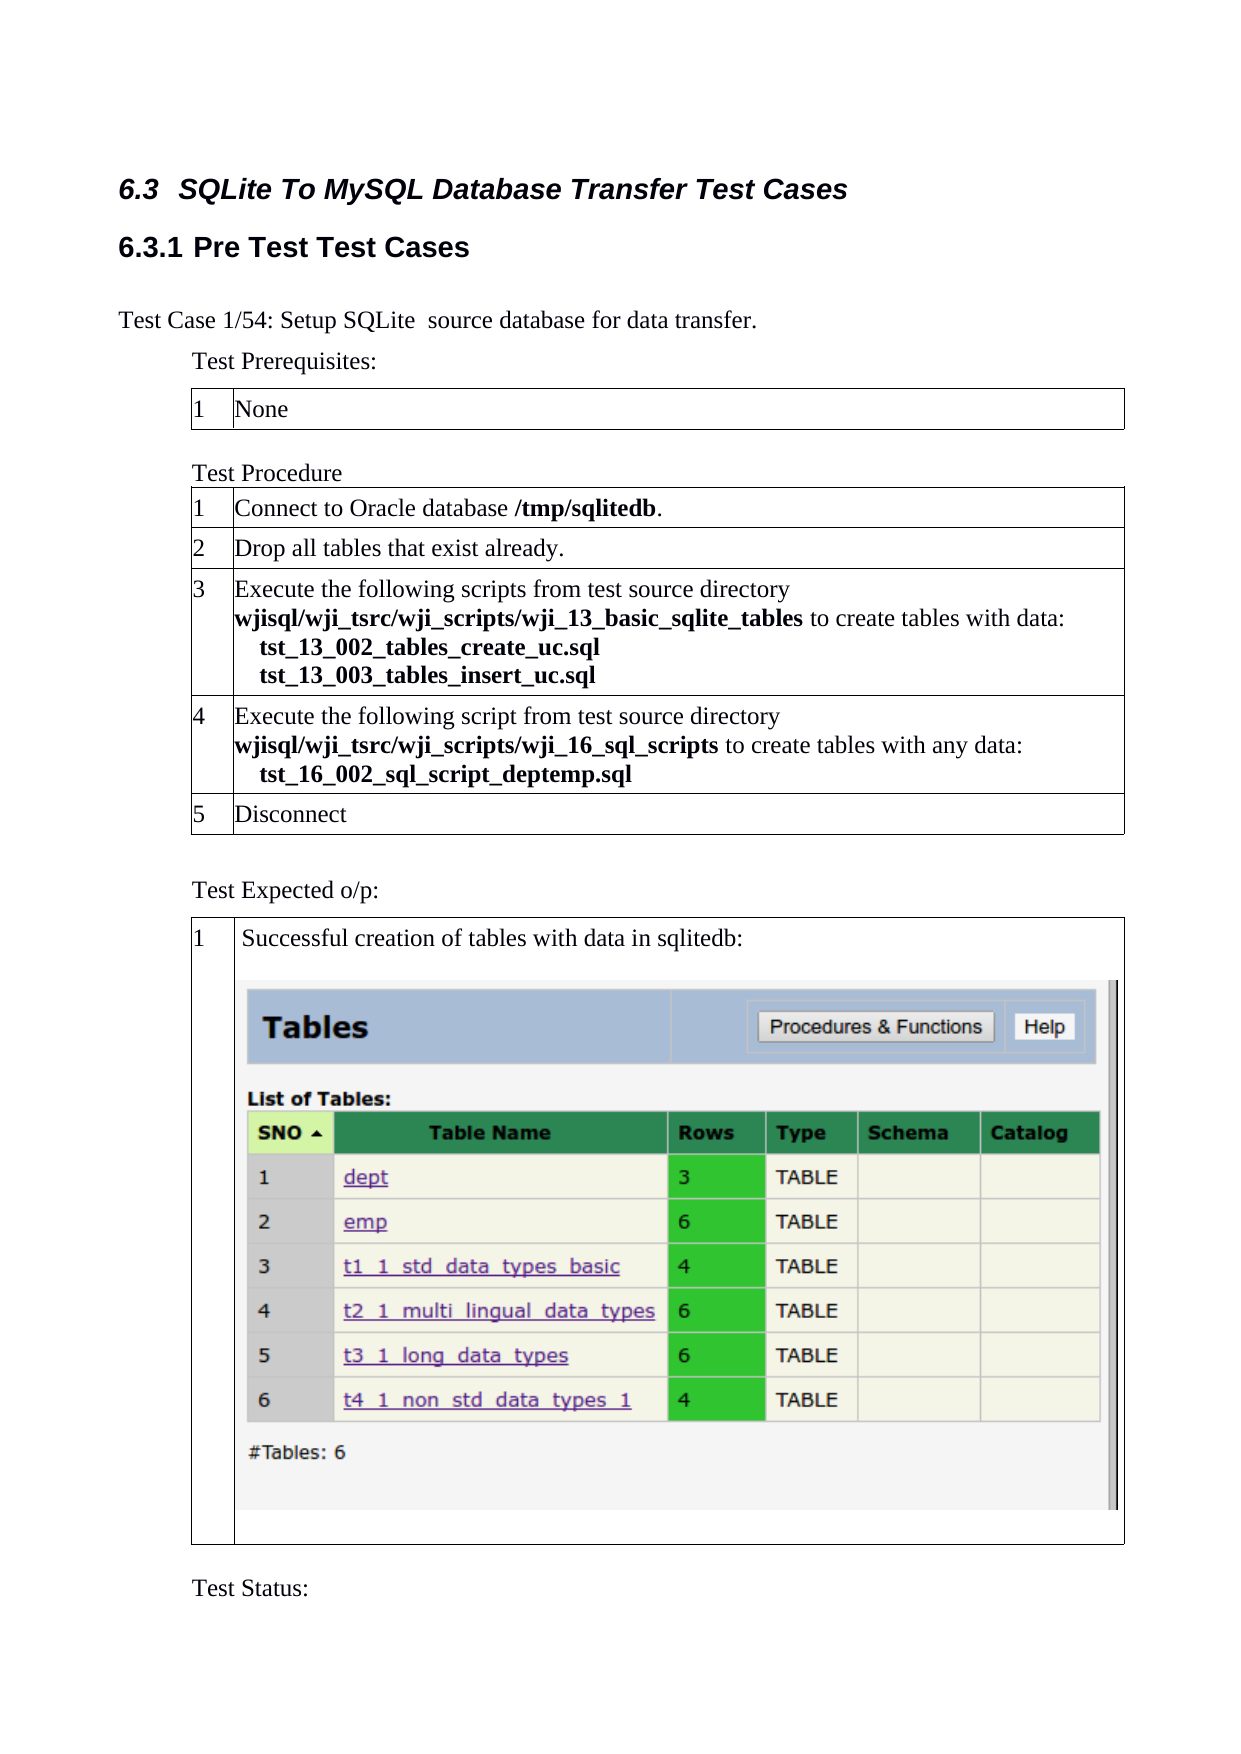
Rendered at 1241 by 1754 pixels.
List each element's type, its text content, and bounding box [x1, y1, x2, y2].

table_header 1 [192, 389, 233, 428]
text Test Procedure [118, 458, 1122, 486]
table_cell 2 [192, 528, 233, 568]
table_cell Execute the following scripts from test source directory wjisql/wji_tsrc/wji_scripts/wji_13_basic_sqlite_tables to create tables with data: tst_13_002_tables_create_uc.sql tst_13_003_tables_insert_uc.sql [234, 569, 1124, 695]
table_cell Disconnect [234, 794, 1124, 834]
text Test Expected o/p: [118, 876, 1122, 904]
table_cell 3 [192, 569, 233, 695]
table_cell 5 [192, 794, 233, 834]
table_header Successful creation of tables with data in sqlitedb: [235, 918, 1124, 1544]
table_cell Drop all tables that exist already. [234, 528, 1124, 568]
table_header 1 [192, 488, 233, 527]
text Test Status: [118, 1573, 1122, 1602]
text Test Prerequisites: [118, 346, 1122, 375]
table_header None [234, 389, 1124, 428]
table_cell Execute the following script from test source directory wjisql/wji_tsrc/wji_scripts/wji_16_sql_scripts to create tables with any data: tst_16_002_sql_script_deptemp.sql [234, 696, 1124, 793]
table_cell 4 [192, 696, 233, 793]
table_header Connect to Oracle database /tmp/sqlitedb. [234, 488, 1124, 527]
picture [235, 980, 1118, 1510]
subtitle SQLite To MySQL Database Transfer Test Cases [118, 172, 1122, 205]
subtitle Pre Test Test Cases [118, 230, 1122, 264]
text Test Case 1/54: Setup SQLite source database for data transfer. [118, 305, 1122, 334]
table_header 1 [192, 918, 234, 1544]
